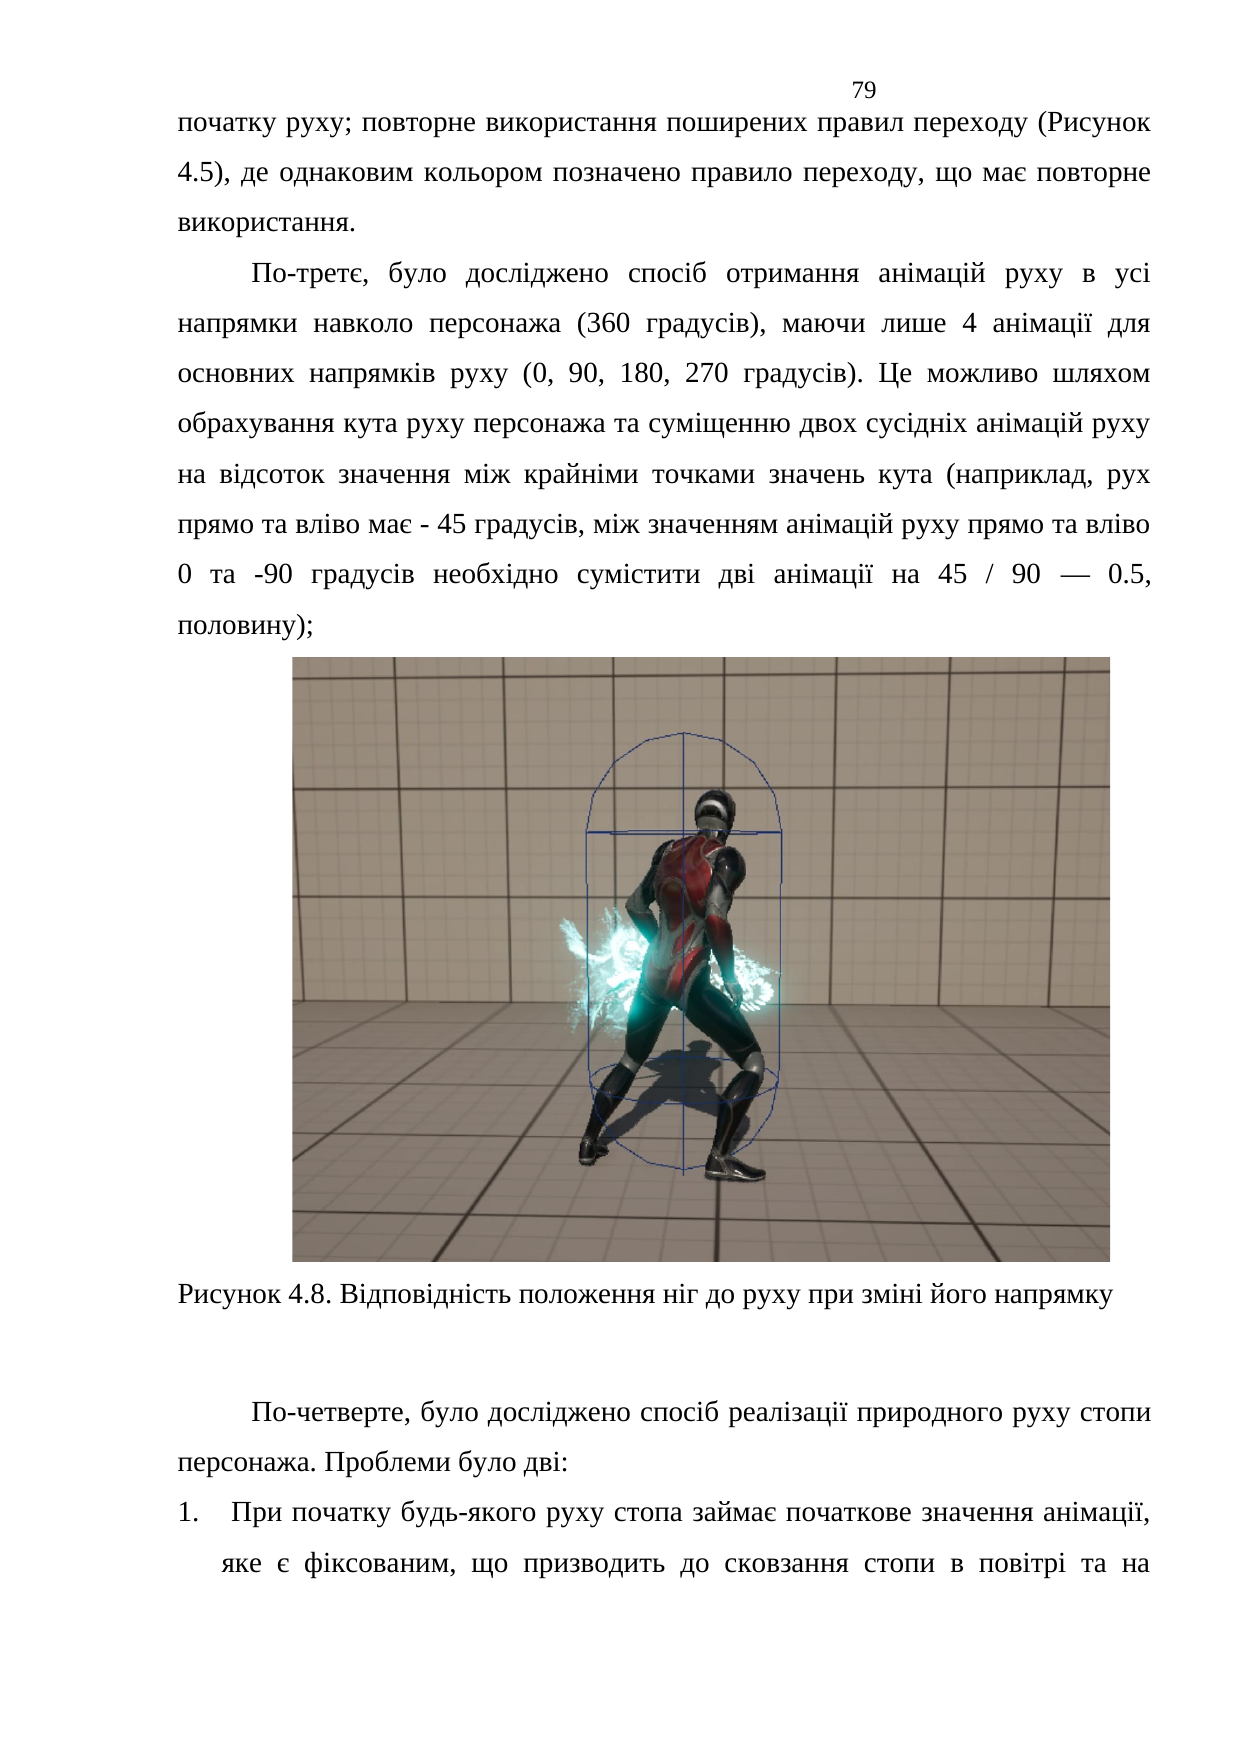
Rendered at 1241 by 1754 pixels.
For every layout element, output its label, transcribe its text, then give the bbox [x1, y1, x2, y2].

text По-четверте, було досліджено спосіб реалізації природного руху стопи персонажа. Проблеми було дві: [177, 1394, 1152, 1478]
picture [292, 657, 1111, 1262]
text початку руху; повторне використання поширених правил переходу (Рисунок 4.5), де однаковим кольором позначено правило переходу, що має повторне використання. [177, 104, 1152, 238]
text По-третє, було досліджено спосіб отримання анімацій руху в усі напрямки навколо персонажа (360 градусів), маючи лише 4 анімації для основних напрямків руху (0, 90, 180, 270 градусів). Це можливо шляхом обрахування кута руху персонажа та суміщенню двох сусідніх анімацій руху на відсоток значення між крайніми точками значень кута (наприклад, рух прямо та вліво має - 45 градусів, між значенням анімацій руху прямо та вліво 0 та -90 градусів необхідно сумістити дві анімації на 45 / 90 — 0.5, половину); [177, 255, 1152, 640]
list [177, 1494, 1152, 1578]
